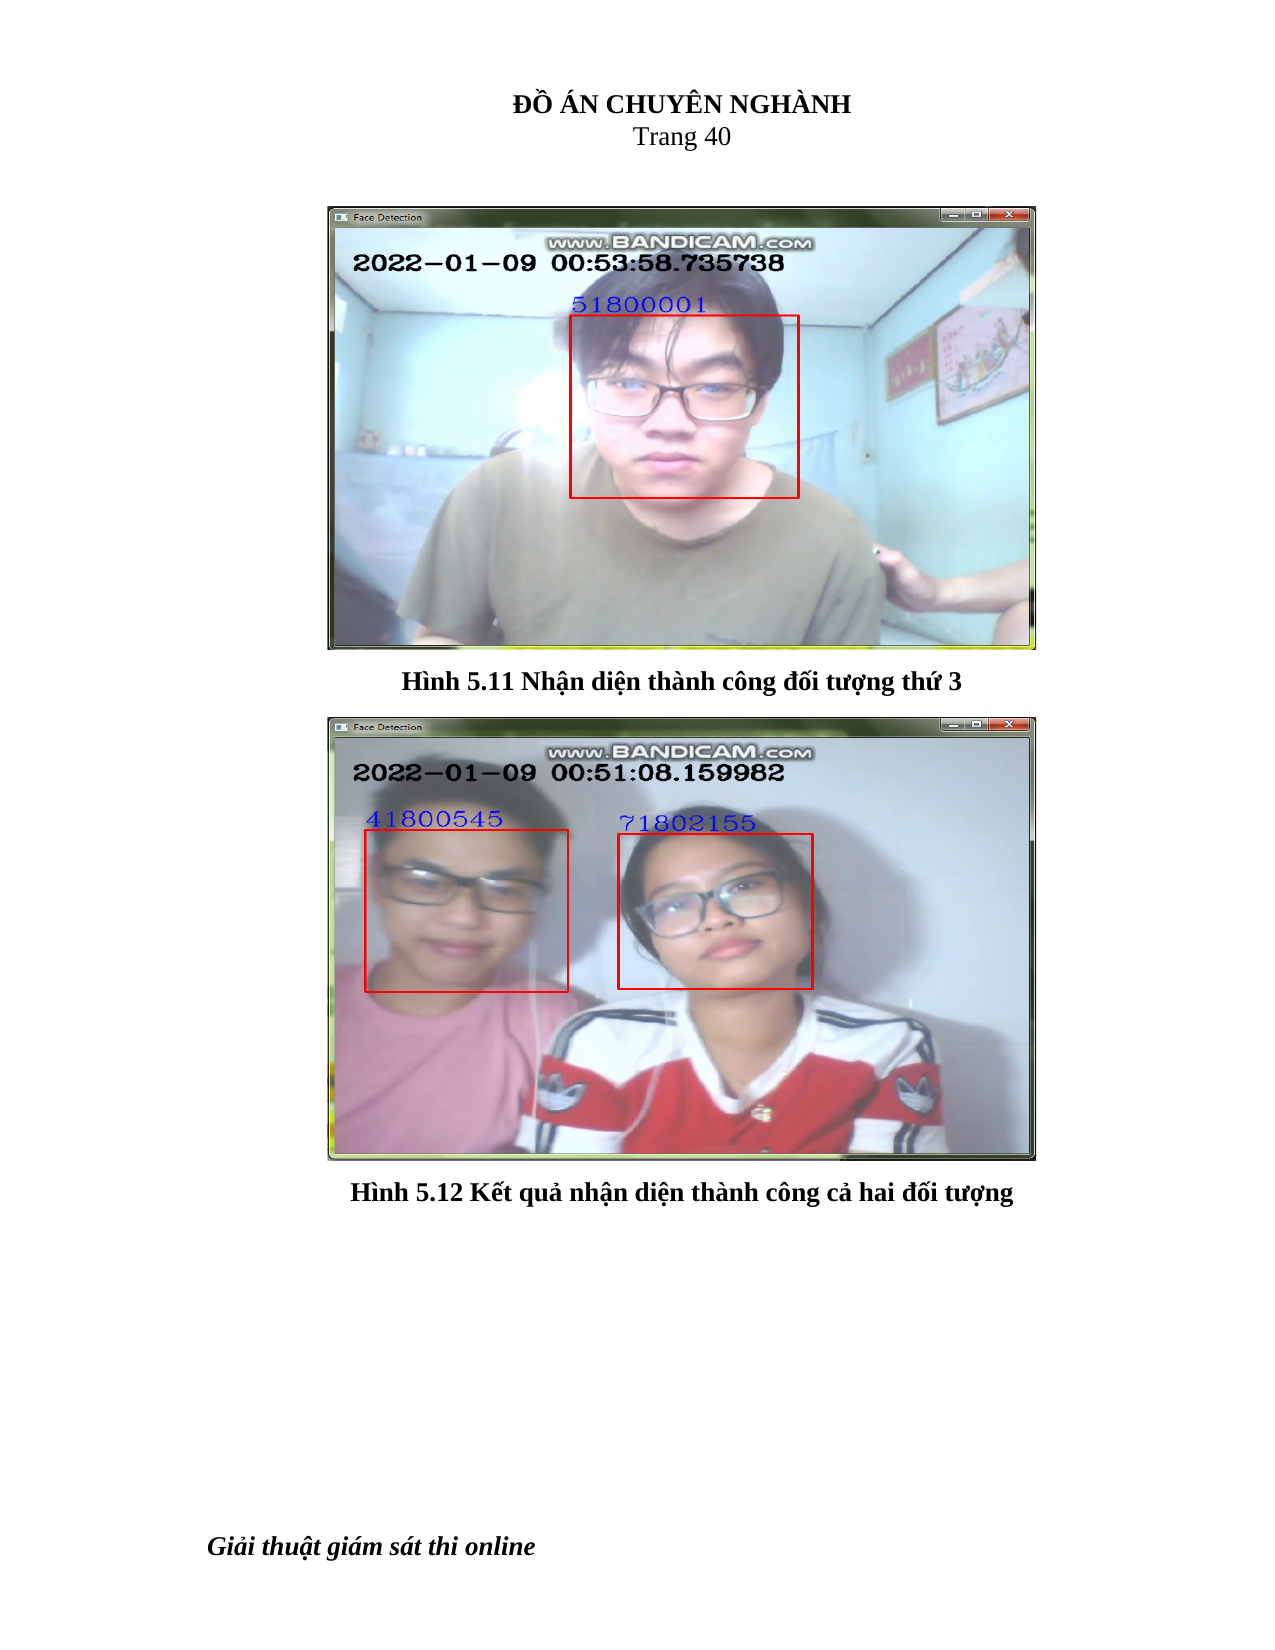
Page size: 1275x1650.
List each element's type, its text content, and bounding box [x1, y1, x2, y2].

picture [327, 717, 1037, 1161]
text Hình 5.12 Kết quả nhận diện thành công cả hai đối tượng [207, 1176, 1157, 1207]
text Hình 5.11 Nhận diện thành công đối tượng thứ 3 [207, 665, 1157, 696]
picture [327, 206, 1037, 650]
